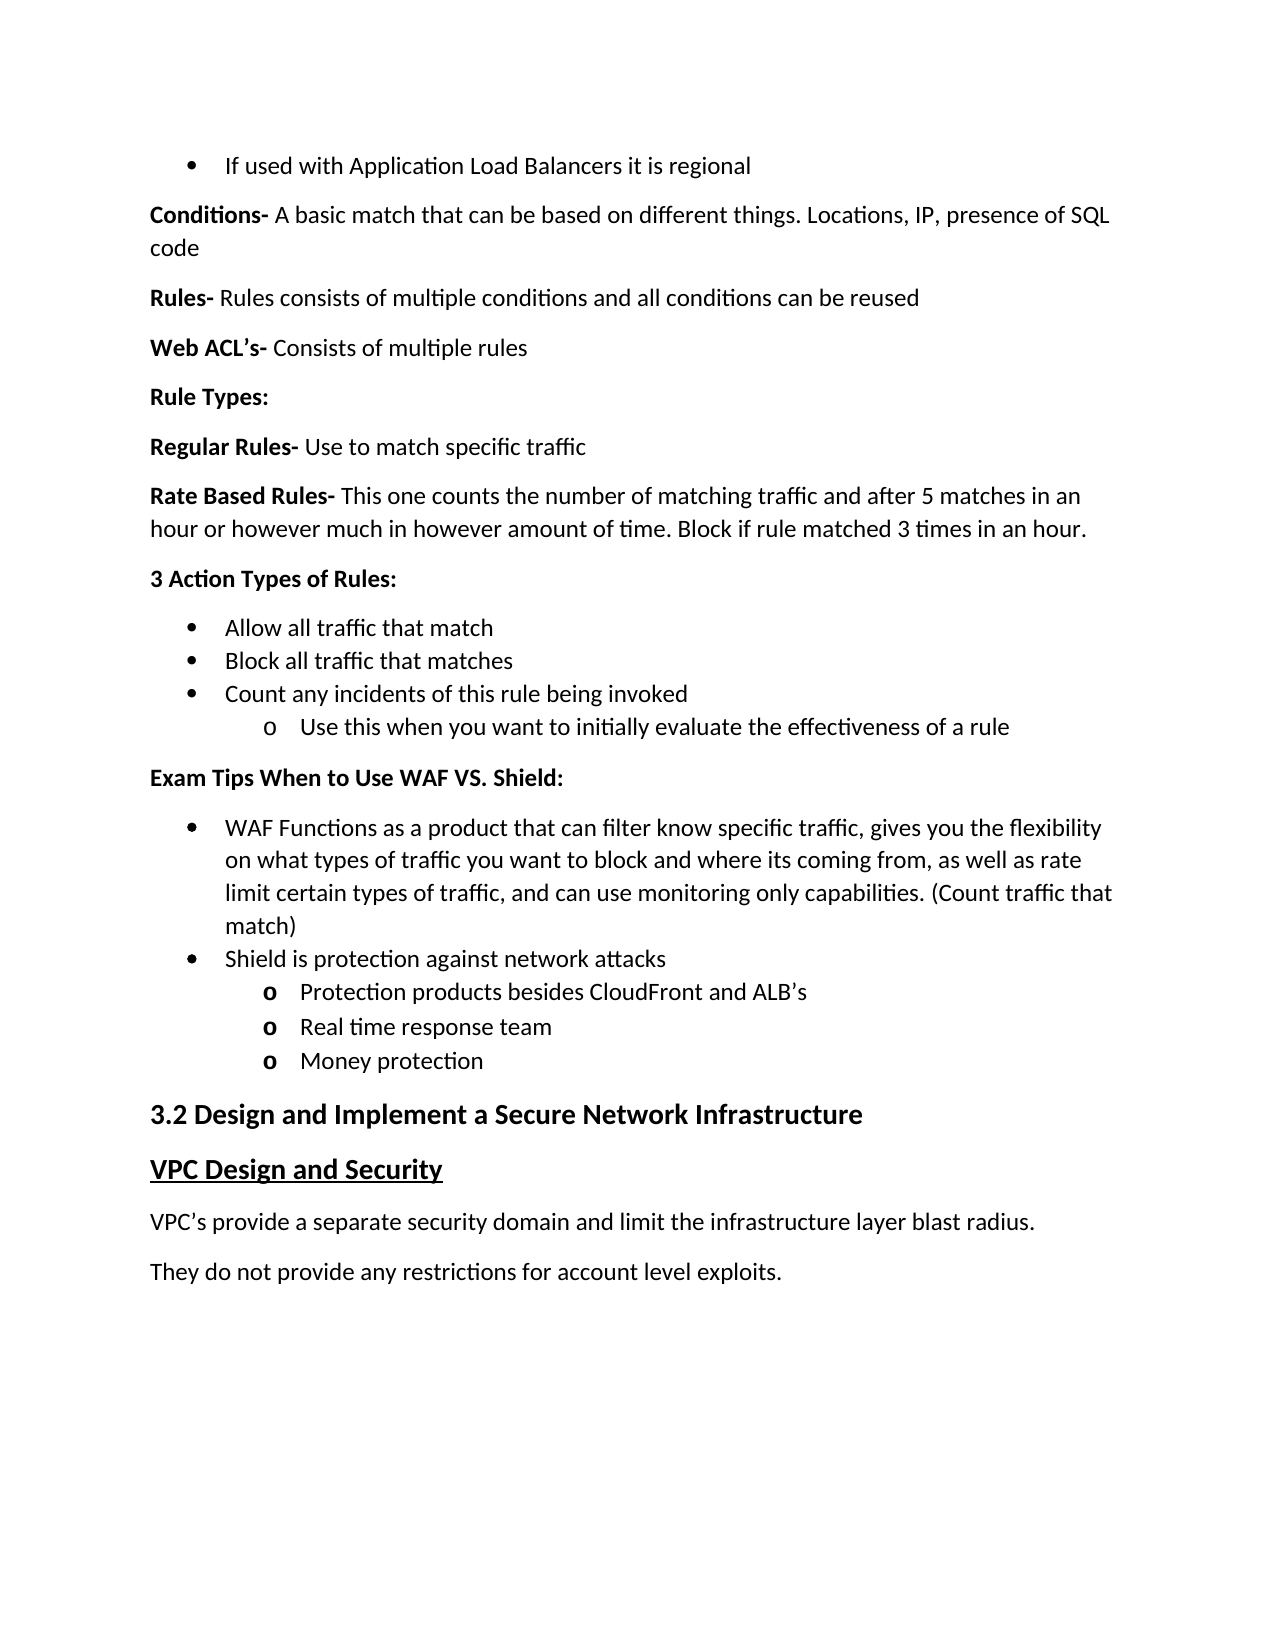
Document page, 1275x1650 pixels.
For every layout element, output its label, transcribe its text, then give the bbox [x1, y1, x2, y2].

list Count any incidents of this rule being invoked [187, 678, 1125, 709]
list WAF Functions as a product that can filter know specific traffic, gives you the flexibility on what types of traffic you want to block and where its coming from, as well as rate limit certain types of traffic, and can use monitoring only capabilities. (Count traffic that match) [187, 812, 1125, 941]
text Rule Types: [150, 381, 1125, 412]
text 3.2 Design and Implement a Secure Network Infrastructure [150, 1096, 1125, 1131]
text VPC’s provide a separate security domain and limit the infrastructure layer blast radius. [150, 1206, 1125, 1237]
list Money protection [262, 1045, 1125, 1077]
list Block all traffic that matches [187, 645, 1125, 676]
list Protection products besides CloudFront and ALB’s [262, 976, 1125, 1008]
text 3 Action Types of Rules: [150, 563, 1125, 593]
text They do not provide any restrictions for account level exploits. [150, 1256, 1125, 1286]
list Real time response team [262, 1011, 1125, 1042]
list Use this when you want to initially evaluate the effectiveness of a rule [262, 711, 1125, 743]
text Regular Rules- Use to match specific traffic [150, 431, 1125, 461]
text Web ACL’s- Consists of multiple rules [150, 332, 1125, 362]
text Rate Based Rules- This one counts the number of matching traffic and after 5 matches in an hour or however much in however amount of time. Block if rule matched 3 times in an hour. [150, 480, 1125, 544]
text VPC Design and Security [150, 1151, 1125, 1187]
text Conditions- A basic match that can be based on different things. Locations, IP, presence of SQL code [150, 199, 1125, 263]
list If used with Application Load Balancers it is regional [187, 150, 1125, 181]
list Shield is protection against network attacks [187, 943, 1125, 974]
text Exam Tips When to Use WAF VS. Shield: [150, 762, 1125, 793]
text Rules- Rules consists of multiple conditions and all conditions can be reused [150, 282, 1125, 313]
list Allow all traffic that match [187, 612, 1125, 643]
